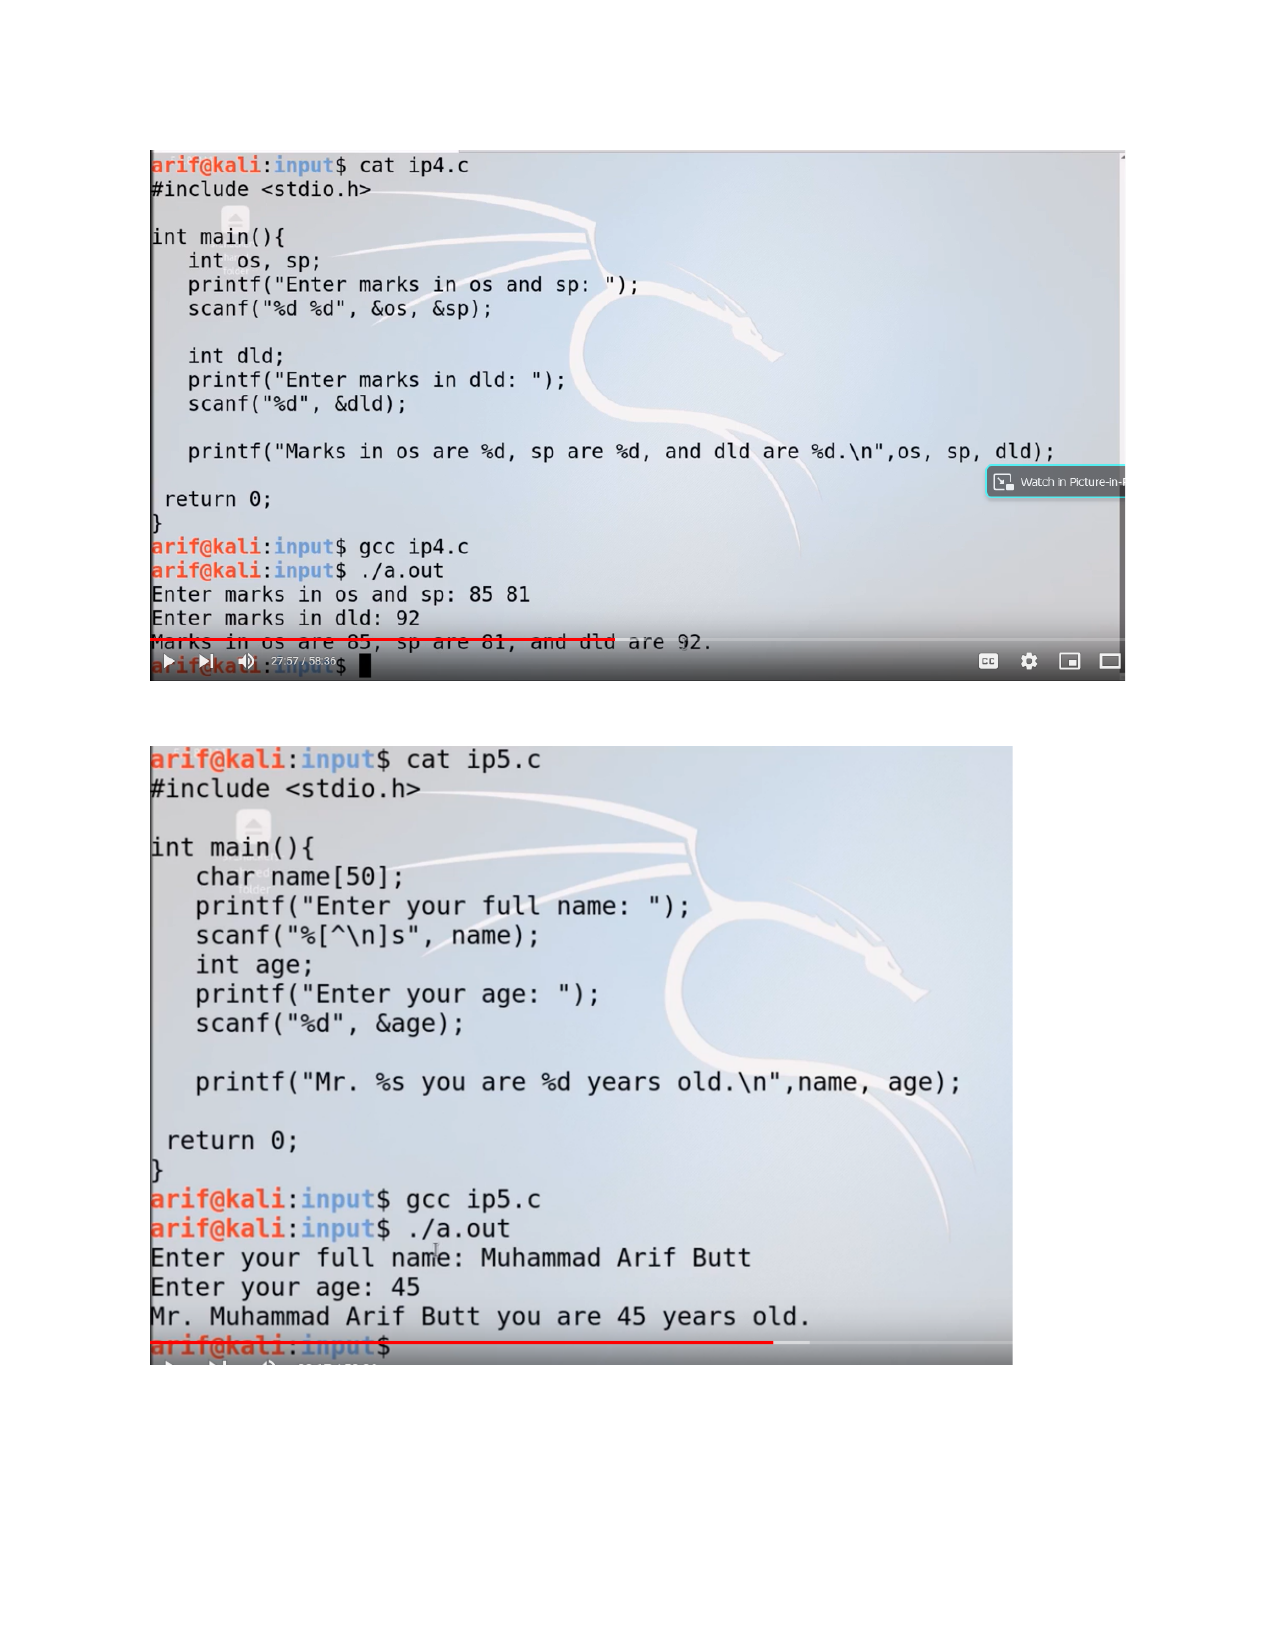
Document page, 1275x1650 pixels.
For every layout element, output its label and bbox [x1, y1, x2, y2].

picture [150, 746, 1013, 1365]
picture [150, 150, 1125, 681]
